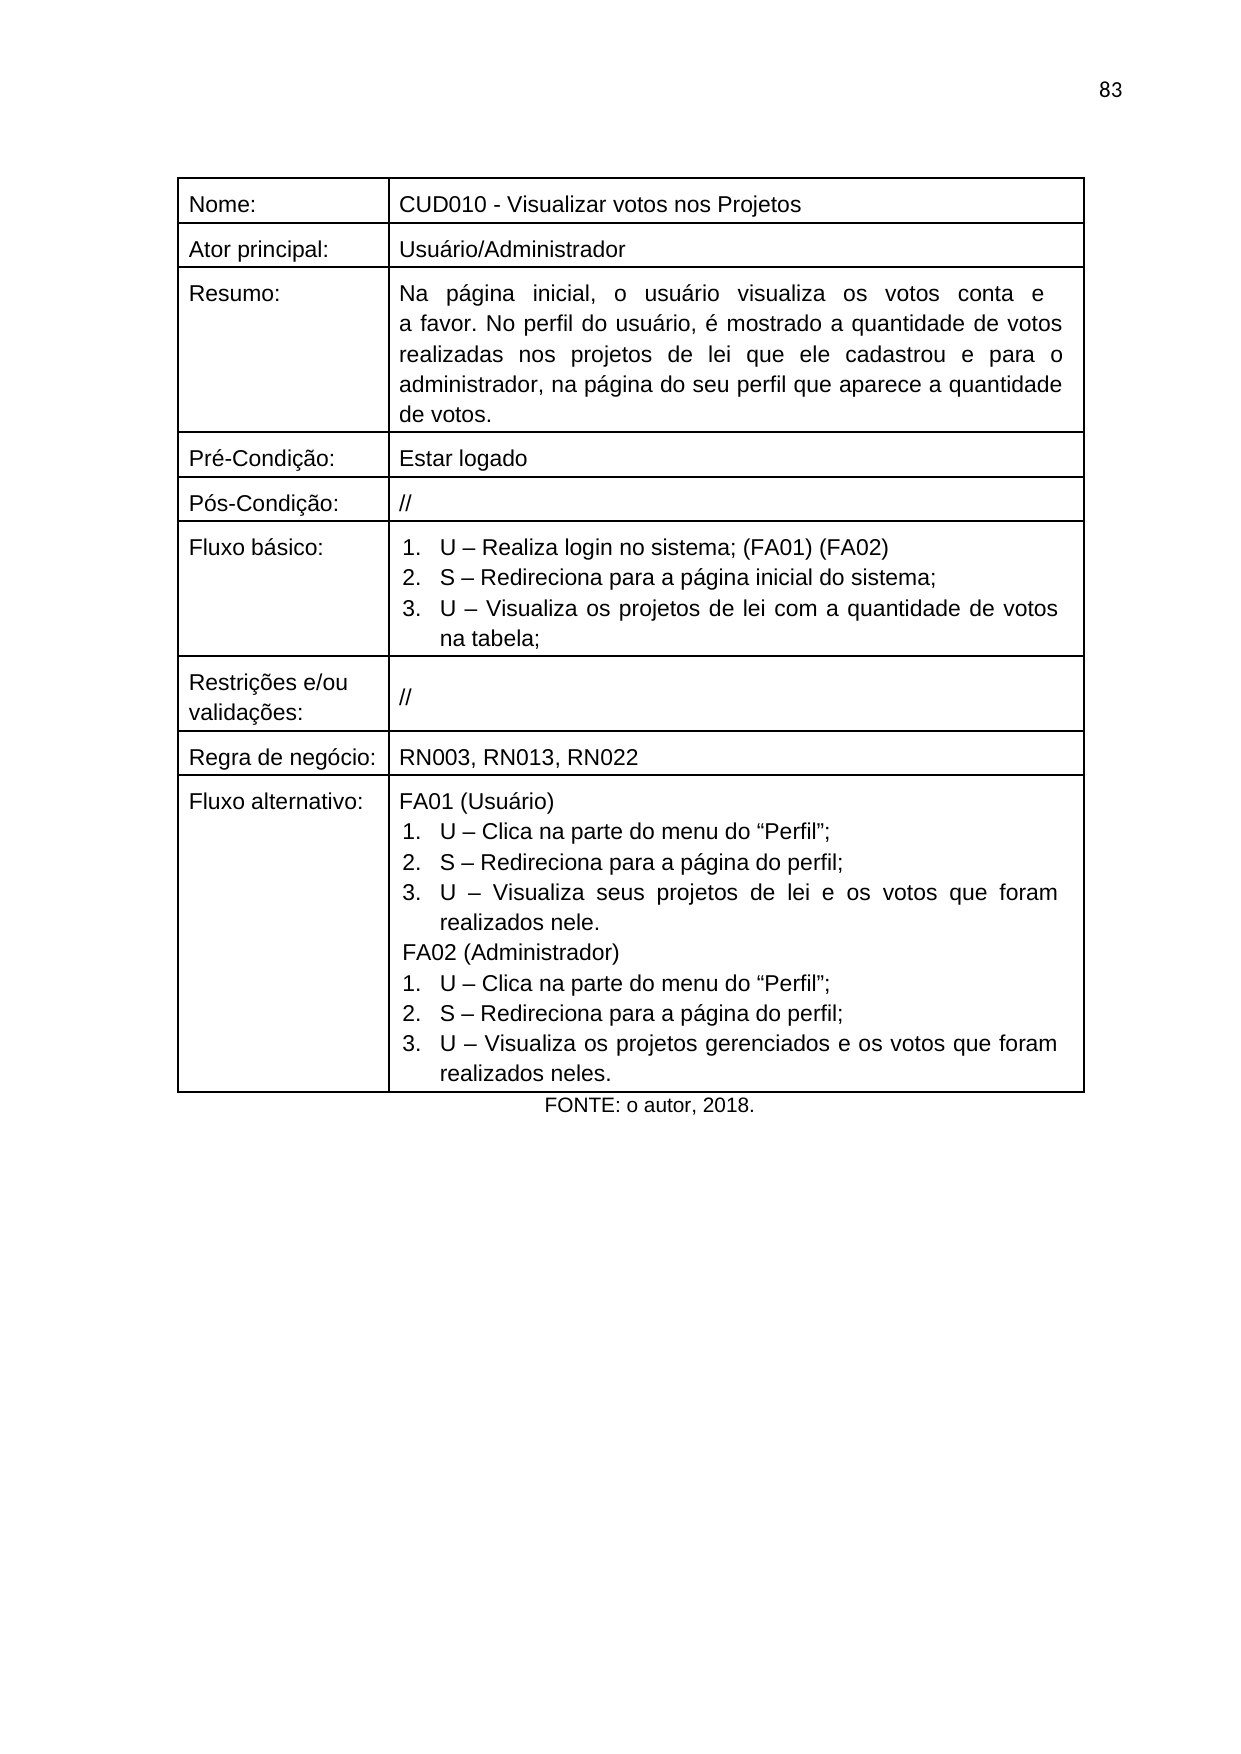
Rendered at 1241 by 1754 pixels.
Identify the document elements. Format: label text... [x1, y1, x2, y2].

table_cell Usuário/Administrador [390, 224, 1083, 266]
table_cell Regra de negócio: [179, 732, 388, 774]
table_cell Fluxo alternativo: [179, 776, 388, 1091]
table_cell // [390, 657, 1083, 729]
table_cell RN003, RN013, RN022 [390, 732, 1083, 774]
table_header CUD010 - Visualizar votos nos Projetos [390, 179, 1083, 222]
text FONTE: o autor, 2018. [177, 1093, 1122, 1117]
table_cell Restrições e/ou validações: [179, 657, 388, 729]
table_cell // [390, 478, 1083, 520]
table_header Nome: [179, 179, 388, 222]
table_cell U – Realiza login no sistema; (FA01) (FA02) S – Redireciona para a página inicial do sistema; U – Visualiza os projetos de lei com a quantidade de votos na tabela; [390, 522, 1083, 655]
table_cell Resumo: [179, 268, 388, 431]
table_cell Estar logado [390, 433, 1083, 476]
table_cell Pós-Condição: [179, 478, 388, 520]
table_cell FA01 (Usuário) U – Clica na parte do menu do “Perfil”; S – Redireciona para a página do perfil; U – Visualiza seus projetos de lei e os votos que foram realizados nele. FA02 (Administrador) U – Clica na parte do menu do “Perfil”; S – Redireciona para a página do perfil; U – Visualiza os projetos gerenciados e os votos que foram realizados neles. [390, 776, 1083, 1091]
table_cell Ator principal: [179, 224, 388, 266]
table_cell Na página inicial, o usuário visualiza os votos conta e a favor. No perfil do usuário, é mostrado a quantidade de votos realizadas nos projetos de lei que ele cadastrou e para o administrador, na página do seu perfil que aparece a quantidade de votos. [390, 268, 1083, 431]
table_cell Pré-Condição: [179, 433, 388, 476]
table_cell Fluxo básico: [179, 522, 388, 655]
